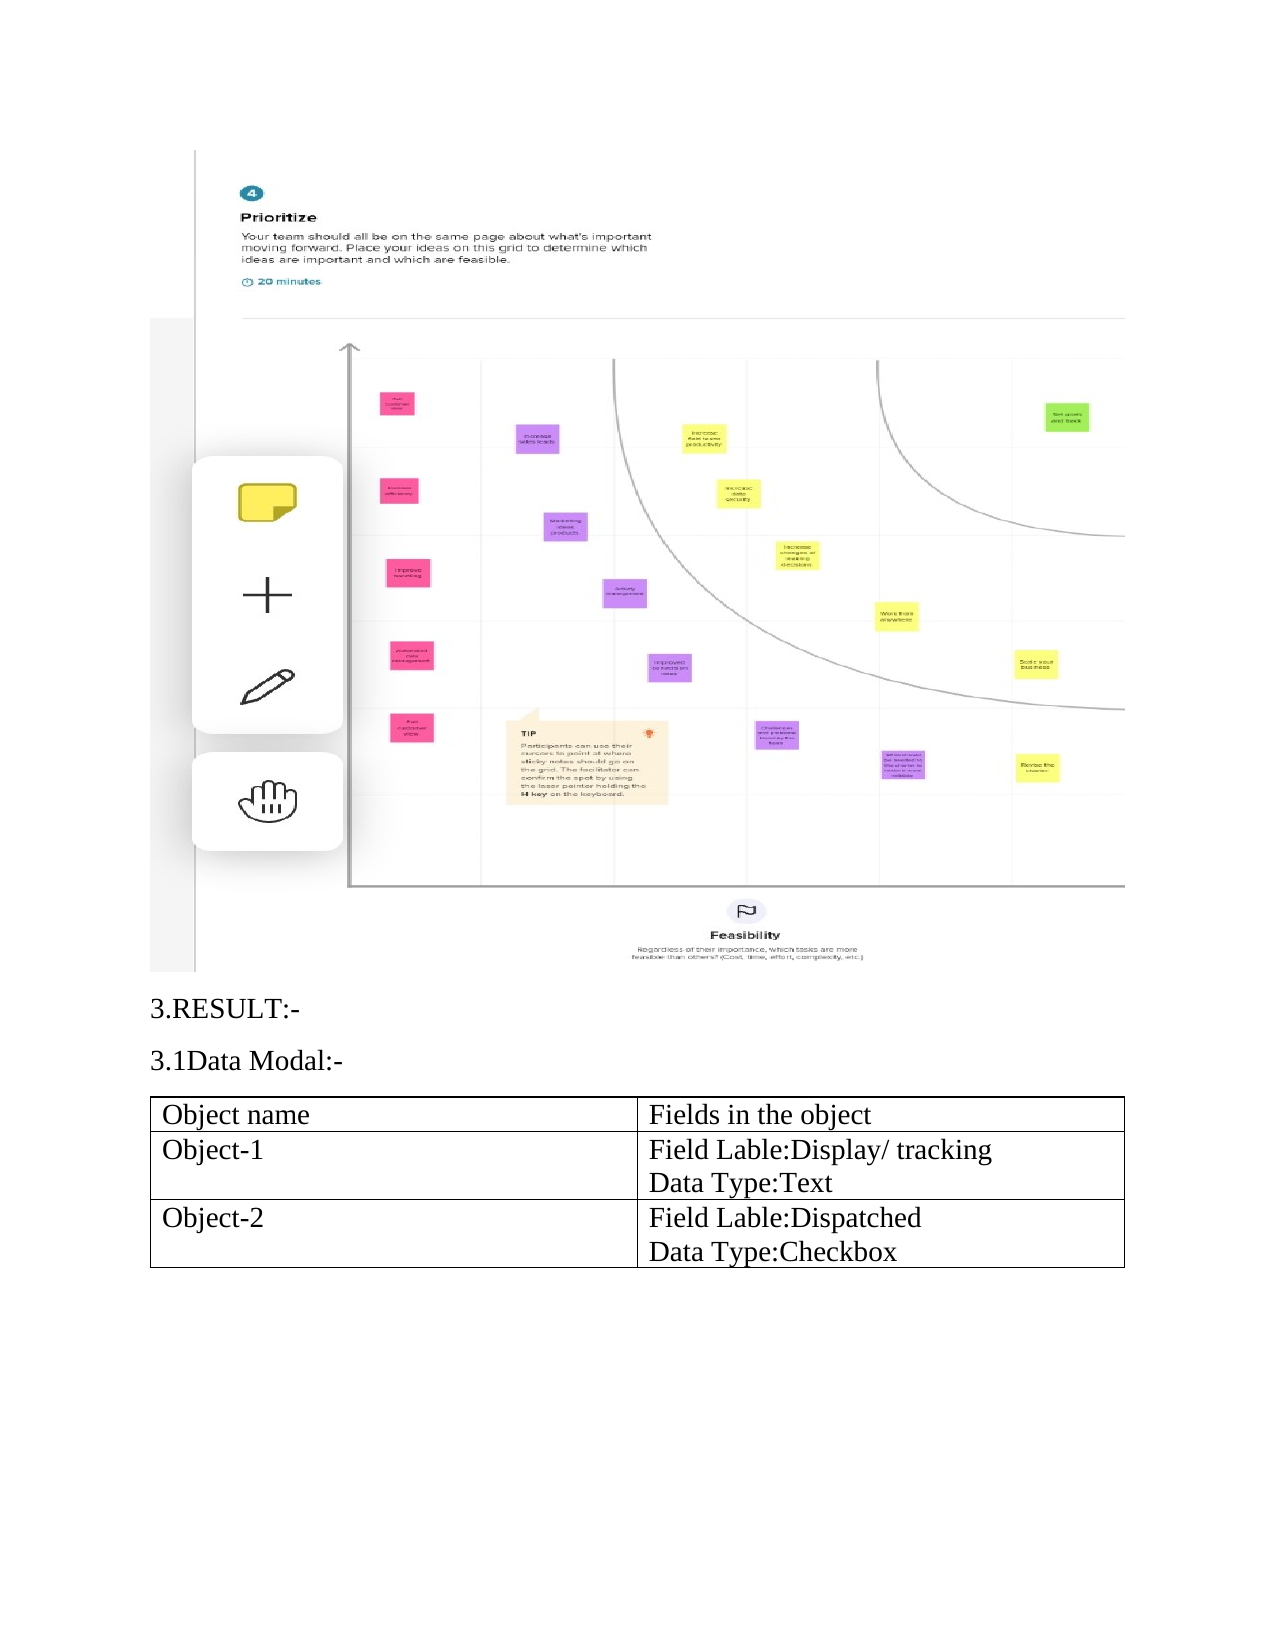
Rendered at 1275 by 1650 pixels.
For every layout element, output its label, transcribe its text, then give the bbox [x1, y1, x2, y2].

table_header Object name [151, 1098, 637, 1131]
table_cell Object-2 [151, 1200, 637, 1267]
table_cell Field Lable:Display/ tracking Data Type:Text [638, 1132, 1124, 1199]
picture [150, 150, 1125, 972]
table_cell Object-1 [151, 1132, 637, 1199]
text 3.1Data Modal:- [150, 1043, 1125, 1077]
table_cell Field Lable:Dispatched Data Type:Checkbox [638, 1200, 1124, 1267]
table_header Fields in the object [638, 1098, 1124, 1131]
text 3.RESULT:- [150, 991, 1125, 1024]
